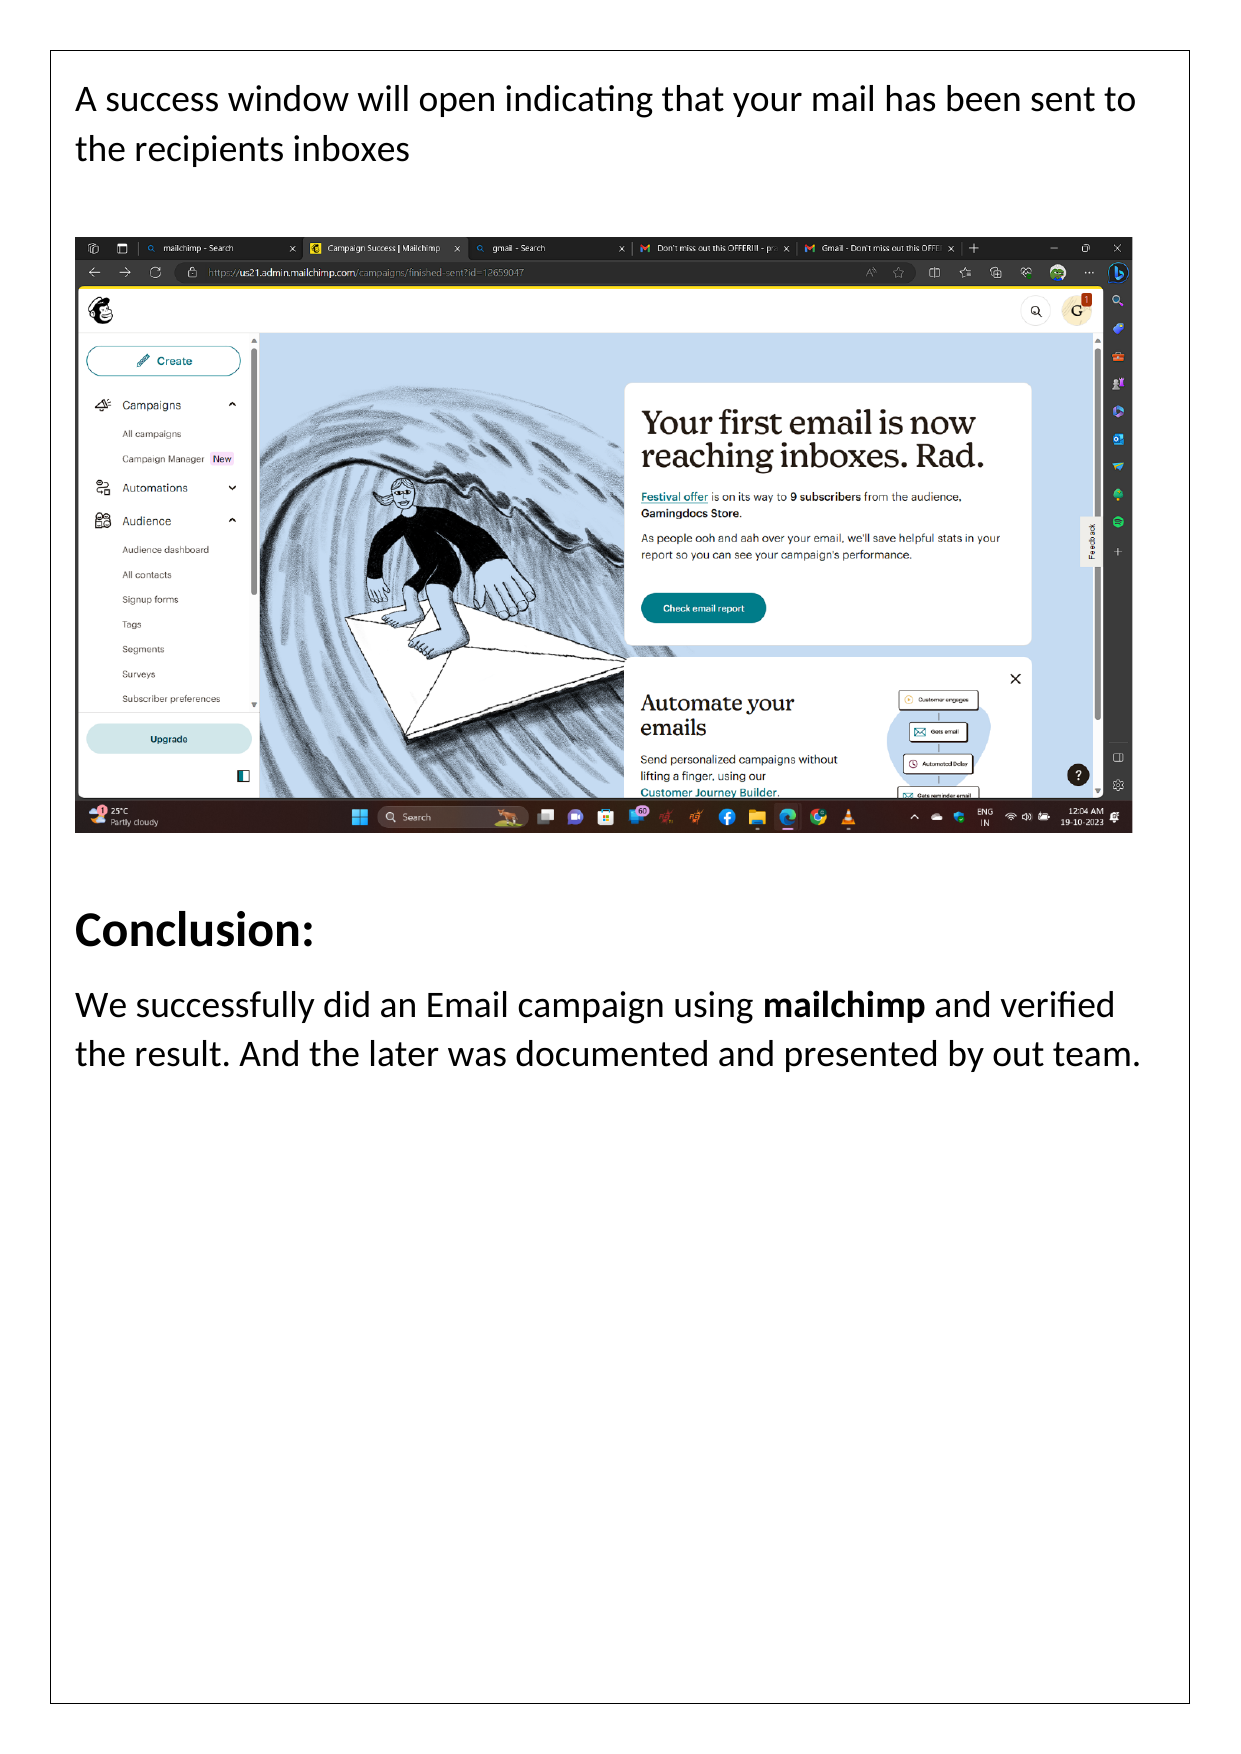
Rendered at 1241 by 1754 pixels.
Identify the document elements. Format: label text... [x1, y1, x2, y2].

text We successfully did an Email campaign using mailchimp and verified the result. And the later was documented and presented by out team. [75, 981, 1165, 1076]
picture [75, 237, 1133, 833]
text Conclusion: [75, 898, 1165, 959]
text A success window will open indicating that your mail has been sent to the recipients inboxes [75, 75, 1165, 170]
